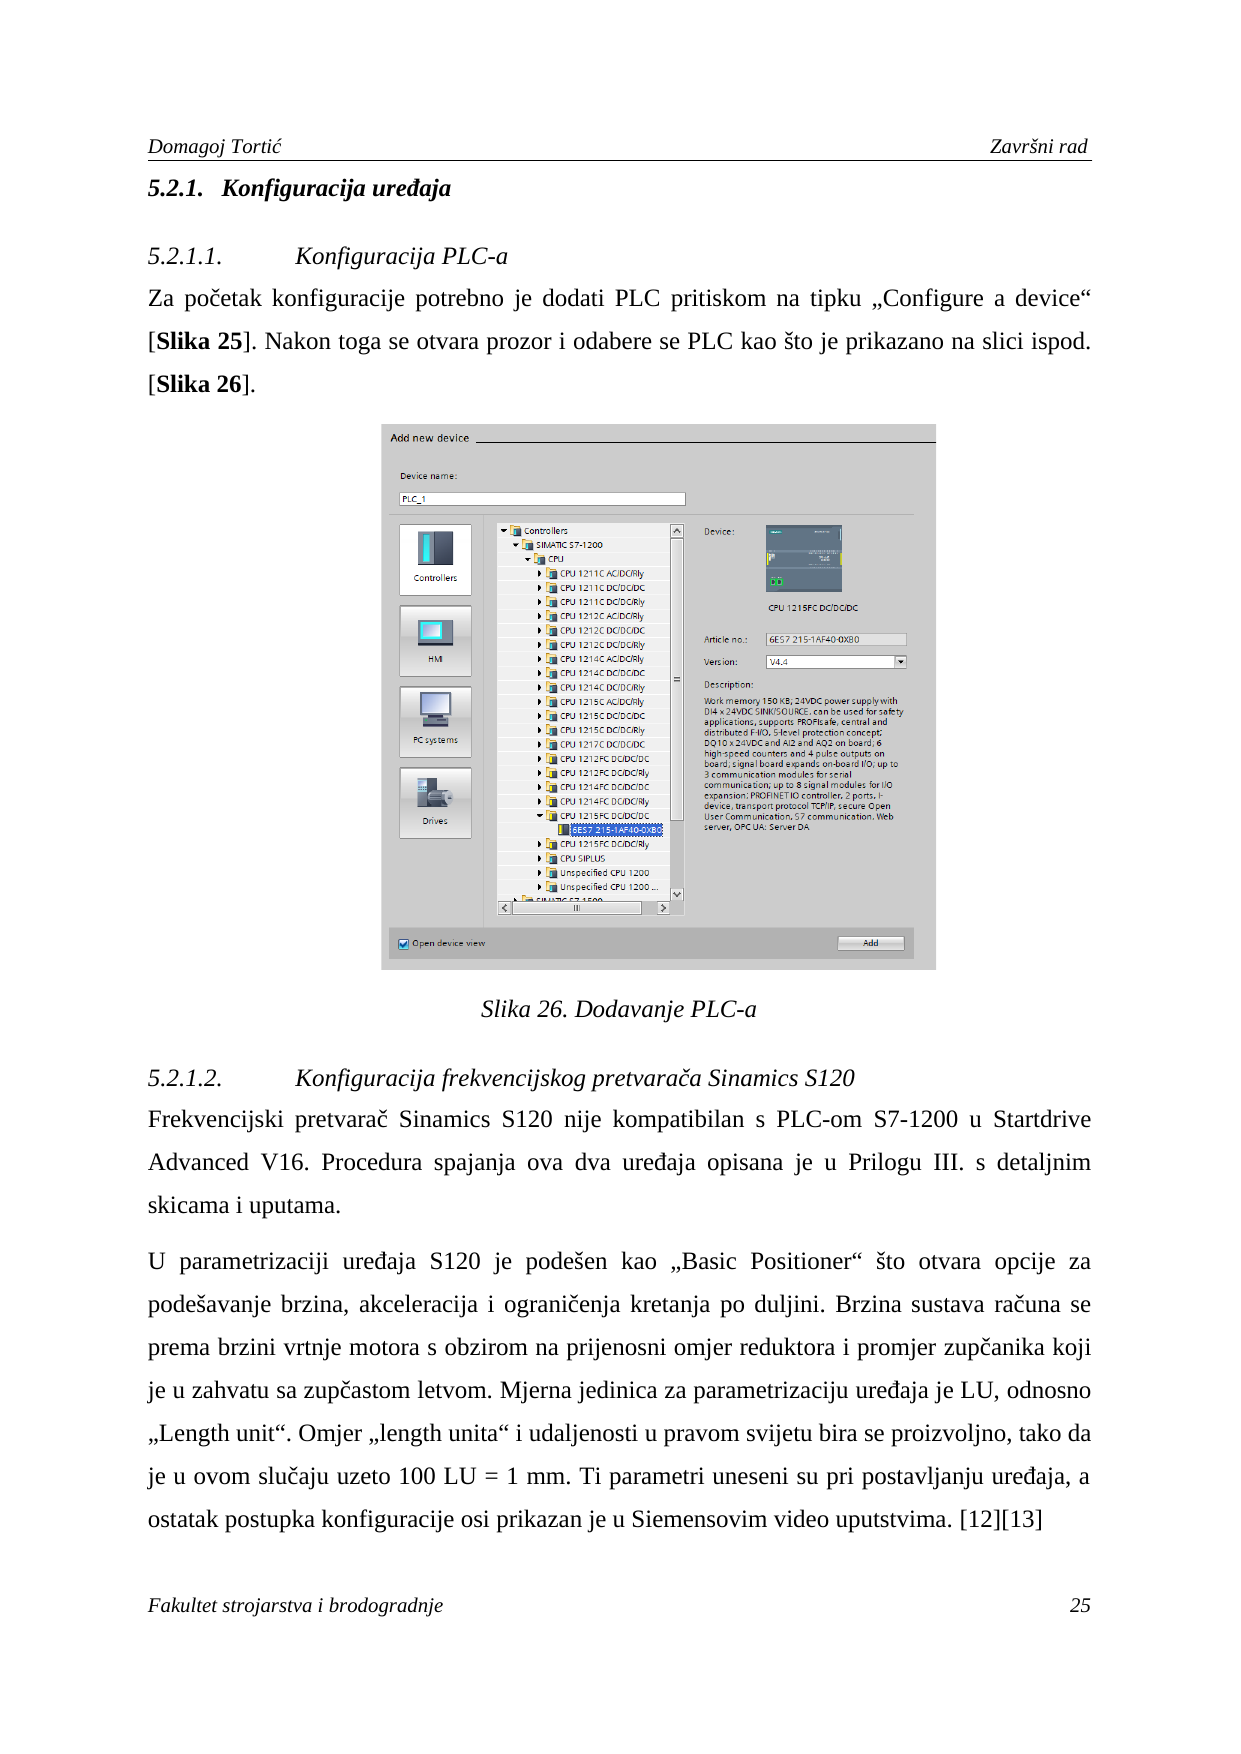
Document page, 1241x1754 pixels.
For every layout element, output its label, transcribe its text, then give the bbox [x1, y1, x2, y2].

text Slika 26. Dodavanje PLC-a [148, 994, 1092, 1023]
list Konfiguracija PLC-a [148, 241, 1092, 270]
text U parametrizaciji uređaja S120 je podešen kao „Basic Positioner“ što otvara opcije za podešavanje brzina, akceleracija i ograničenja kretanja po duljini. Brzina sustava računa se prema brzini vrtnje motora s obzirom na prijenosni omjer reduktora i promjer zupčanika koji je u zahvatu sa zupčastom letvom. Mjerna jedinica za parametrizaciju uređaja je LU, odnosno „Length unit“. Omjer „length unita“ i udaljenosti u pravom svijetu bira se proizvoljno, tako da je u ovom slučaju uzeto 100 LU = 1 mm. Ti parametri uneseni su pri postavljanju uređaja, a ostatak postupka konfiguracije osi prikazan je u Siemensovim video uputstvima. [12][13] [148, 1246, 1092, 1533]
picture [381, 424, 937, 970]
list Konfiguracija uređaja [148, 173, 1092, 202]
text Frekvencijski pretvarač Sinamics S120 nije kompatibilan s PLC-om S7-1200 u Startdrive Advanced V16. Procedura spajanja ova dva uređaja opisana je u Prilogu III. s detaljnim skicama i uputama. [148, 1104, 1092, 1219]
text Za početak konfiguracije potrebno je dodati PLC pritiskom na tipku „Configure a device“ [Slika 25]. Nakon toga se otvara prozor i odabere se PLC kao što je prikazano na slici ispod. [Slika 26]. [148, 283, 1092, 398]
list Konfiguracija frekvencijskog pretvarača Sinamics S120 [148, 1063, 1092, 1091]
